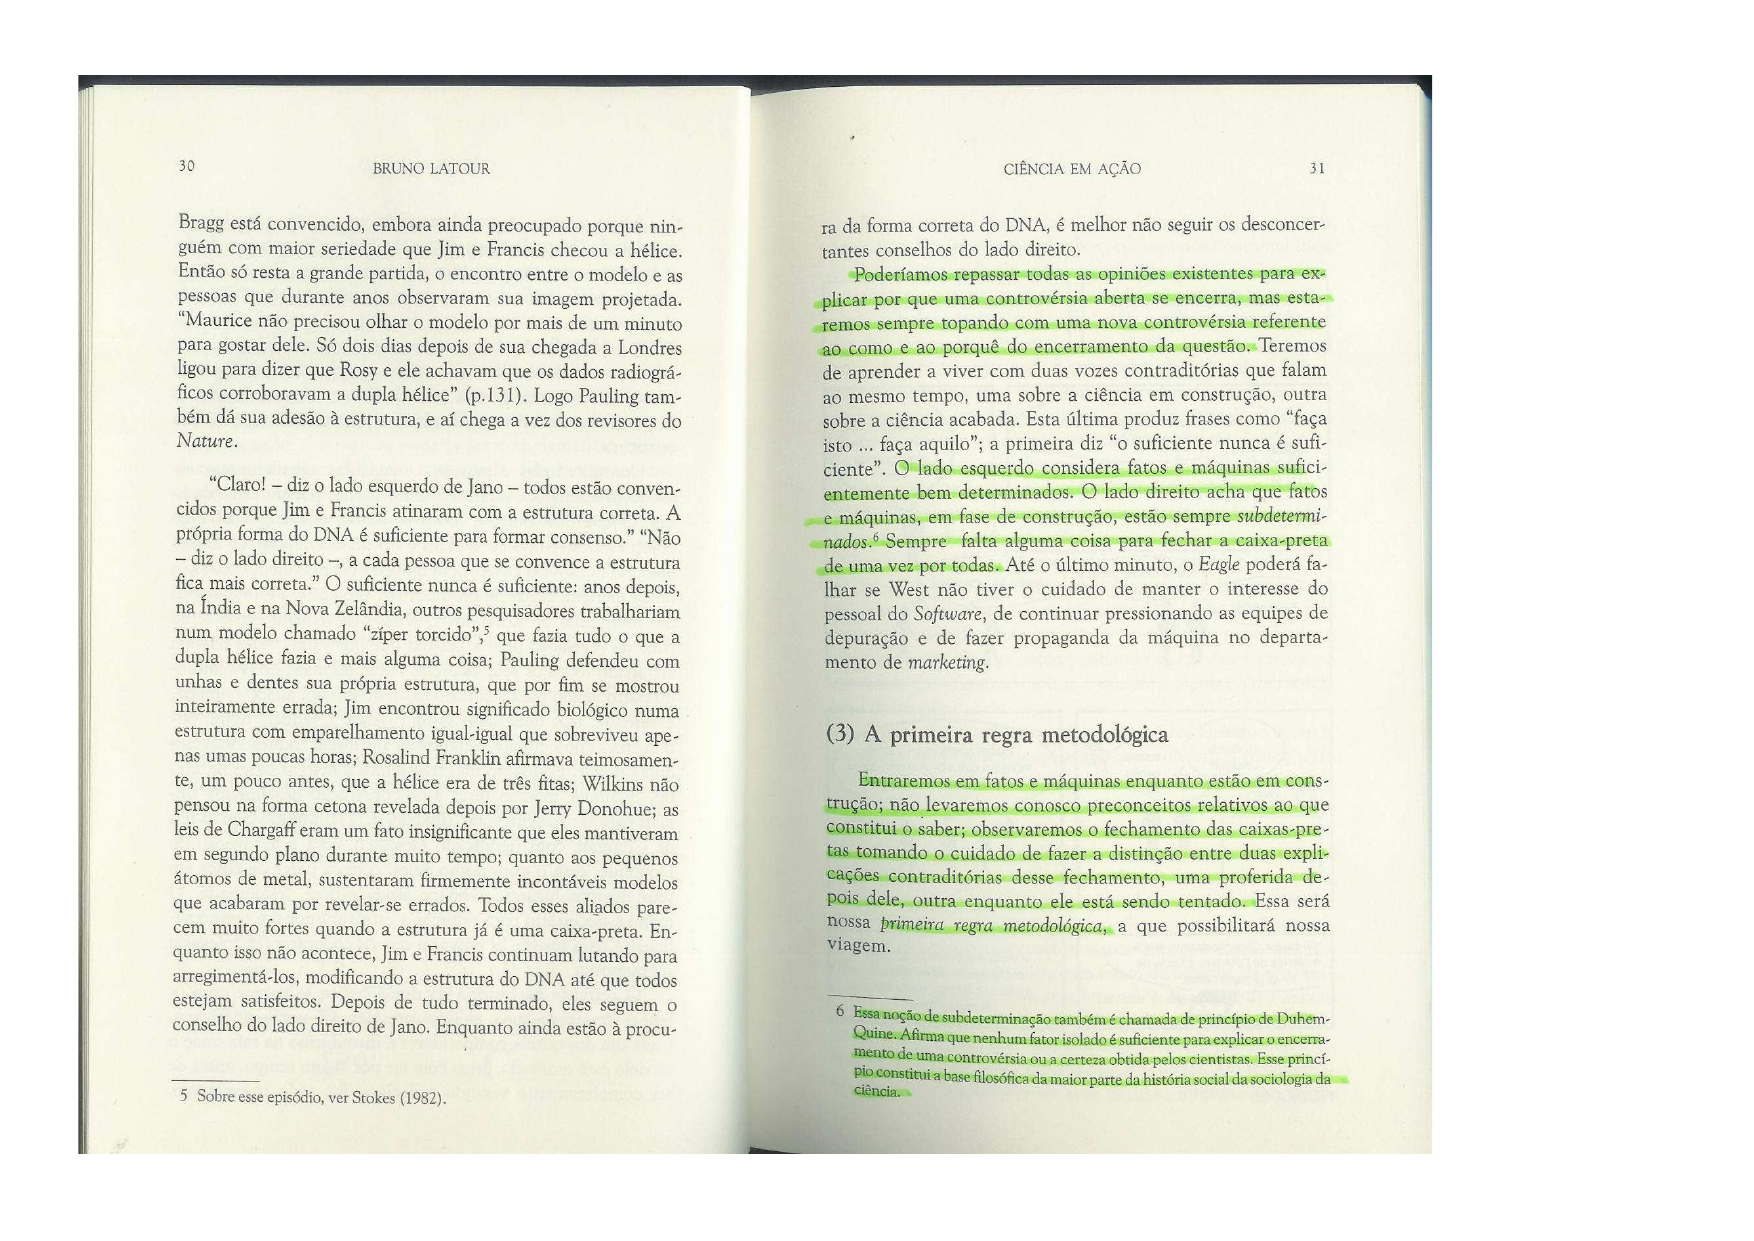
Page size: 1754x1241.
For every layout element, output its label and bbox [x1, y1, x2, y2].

picture [78, 75, 1433, 1154]
